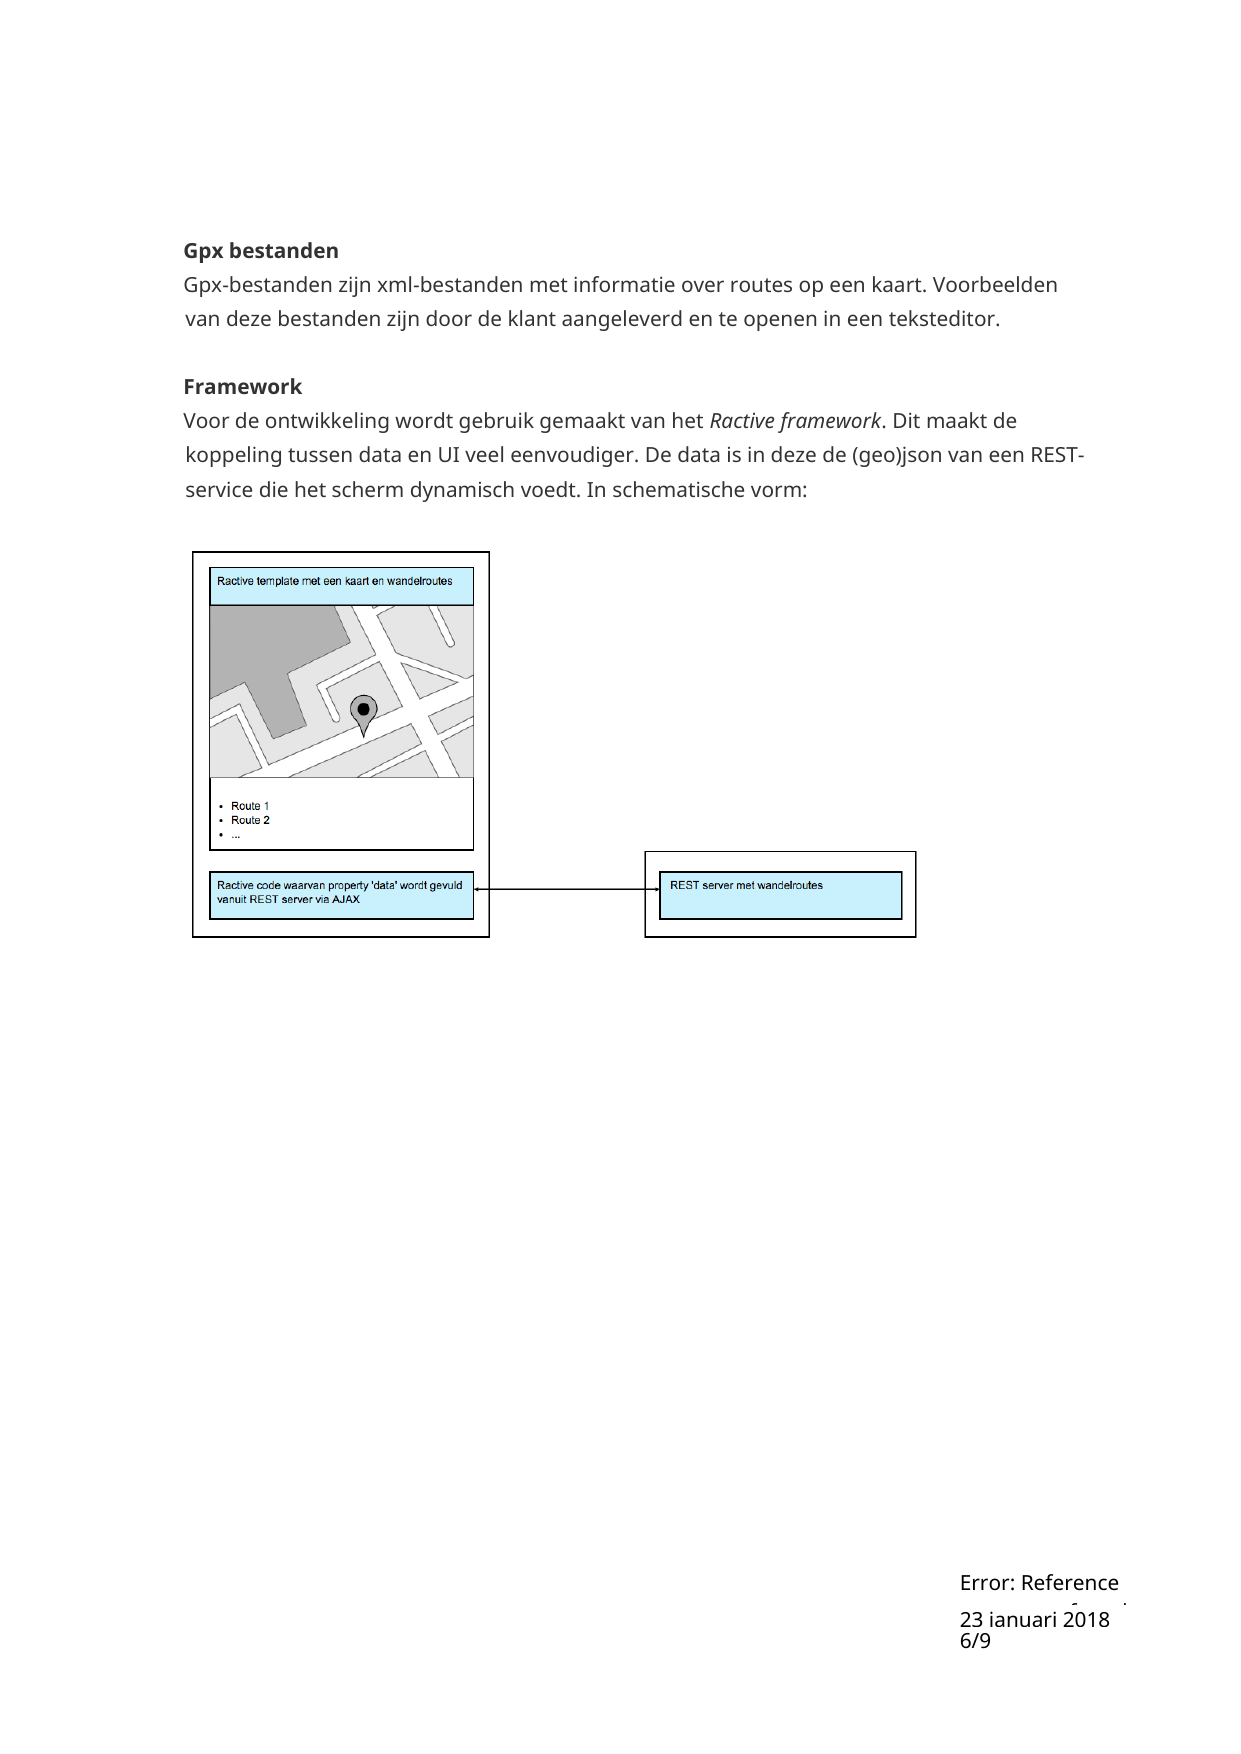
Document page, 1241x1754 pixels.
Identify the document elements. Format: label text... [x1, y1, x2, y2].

picture [183, 542, 924, 947]
text Gpx bestanden [183, 236, 1092, 265]
text Voor de ontwikkeling wordt gebruik gemaakt van het Ractive framework. Dit maakt de koppeling tussen data en UI veel eenvoudiger. De data is in deze de (geo)json van een REST-service die het scherm dynamisch voedt. In schematische vorm: [183, 407, 1092, 503]
text Framework [183, 372, 1092, 401]
text Gpx-bestanden zijn xml-bestanden met informatie over routes op een kaart. Voorbeelden van deze bestanden zijn door de klant aangeleverd en te openen in een teksteditor. [183, 270, 1092, 333]
